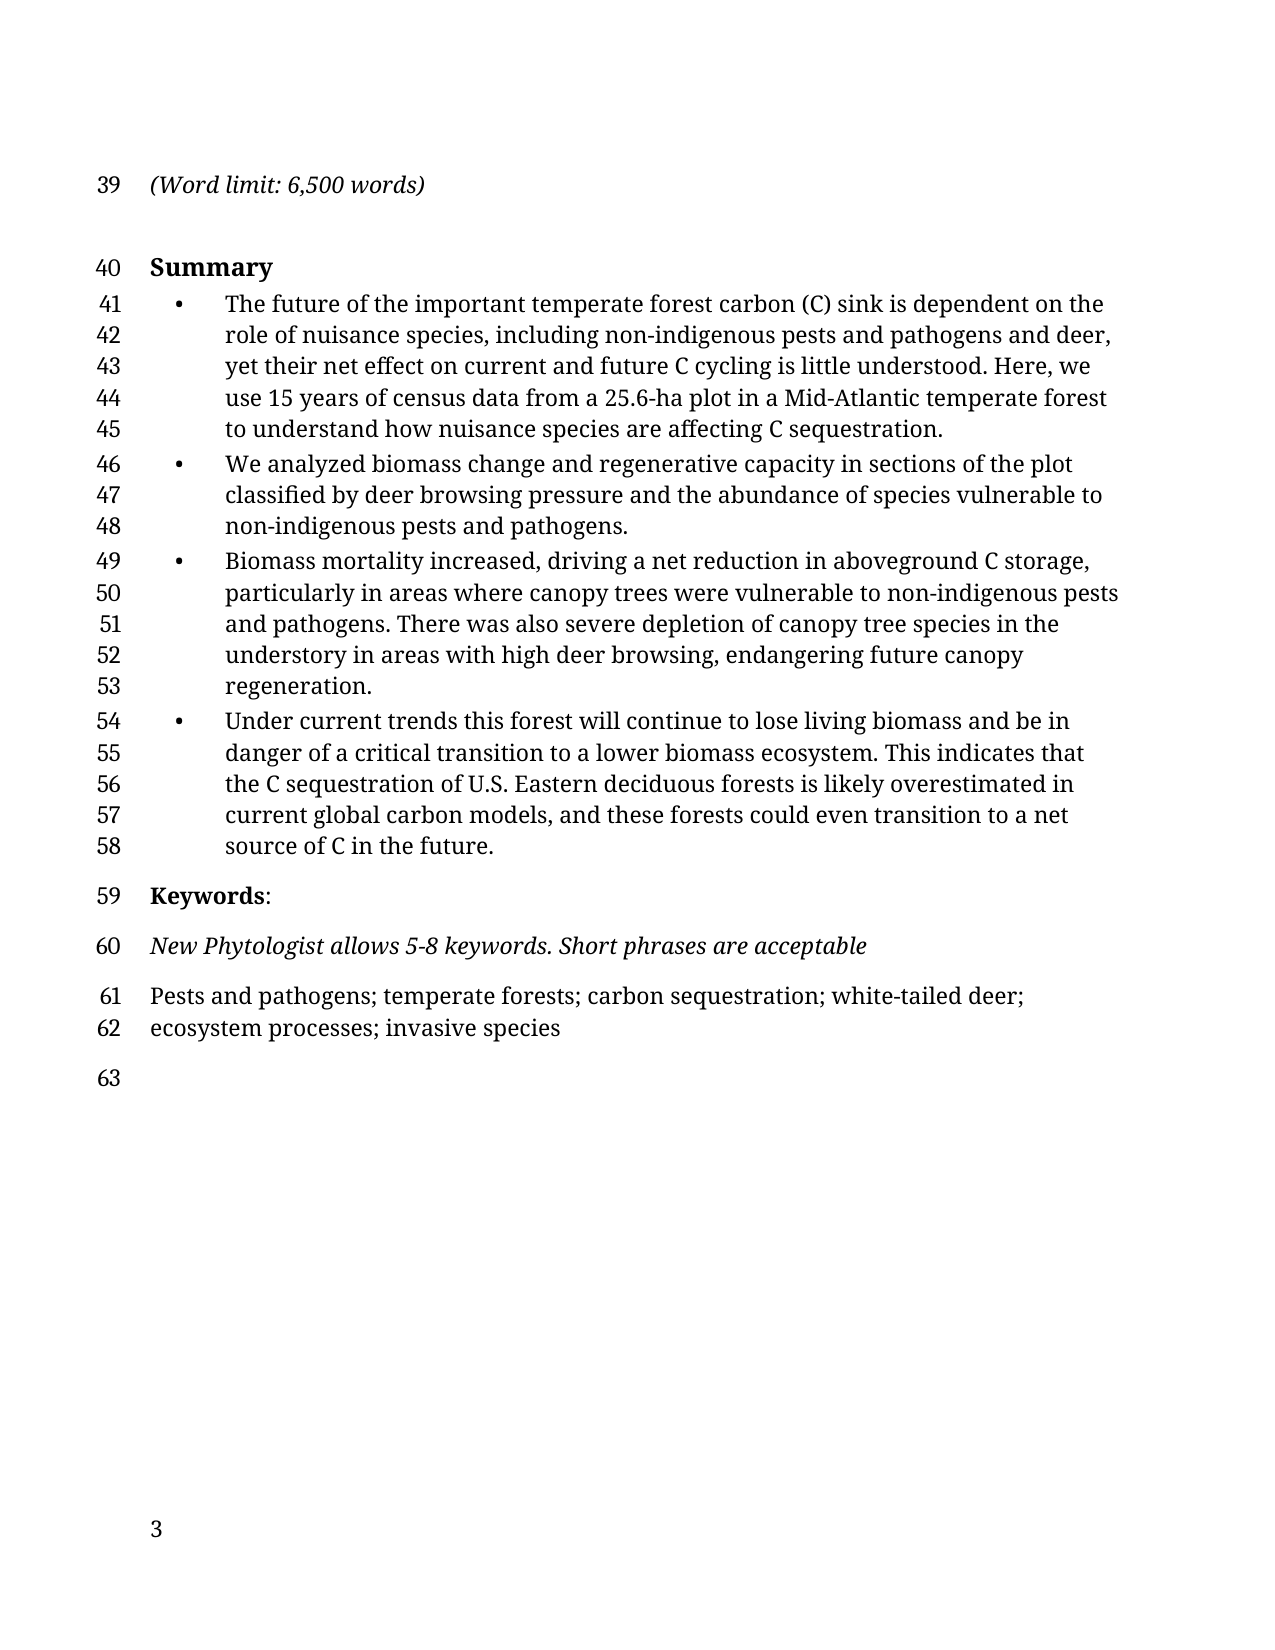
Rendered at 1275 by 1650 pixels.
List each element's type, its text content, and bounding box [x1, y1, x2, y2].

text New Phytologist allows 5-8 keywords. Short phrases are acceptable [150, 930, 1125, 962]
subtitle Summary [150, 250, 1125, 284]
list Biomass mortality increased, driving a net reduction in aboveground C storage, particularly in areas where canopy trees were vulnerable to non-indigenous pests and pathogens. There was also severe depletion of canopy tree species in the understory in areas with high deer browsing, endangering future canopy regeneration. [175, 545, 1125, 702]
list We analyzed biomass change and regenerative capacity in sections of the plot classified by deer browsing pressure and the abundance of species vulnerable to non-indigenous pests and pathogens. [175, 448, 1125, 542]
list The future of the important temperate forest carbon (C) sink is dependent on the role of nuisance species, including non-indigenous pests and pathogens and deer, yet their net effect on current and future C cycling is little understood. Here, we use 15 years of census data from a 25.6-ha plot in a Mid-Atlantic temperate forest to understand how nuisance species are affecting C sequestration. [175, 288, 1125, 444]
text (Word limit: 6,500 words) [150, 169, 1125, 200]
list Under current trends this forest will continue to lose living biomass and be in danger of a critical transition to a lower biomass ecosystem. This indicates that the C sequestration of U.S. Eastern deciduous forests is likely overestimated in current global carbon models, and these forests could even transition to a net source of C in the future. [175, 705, 1125, 862]
text Keywords: [150, 880, 1125, 912]
text Pests and pathogens; temperate forests; carbon sequestration; white-tailed deer; ecosystem processes; invasive species [150, 980, 1125, 1043]
